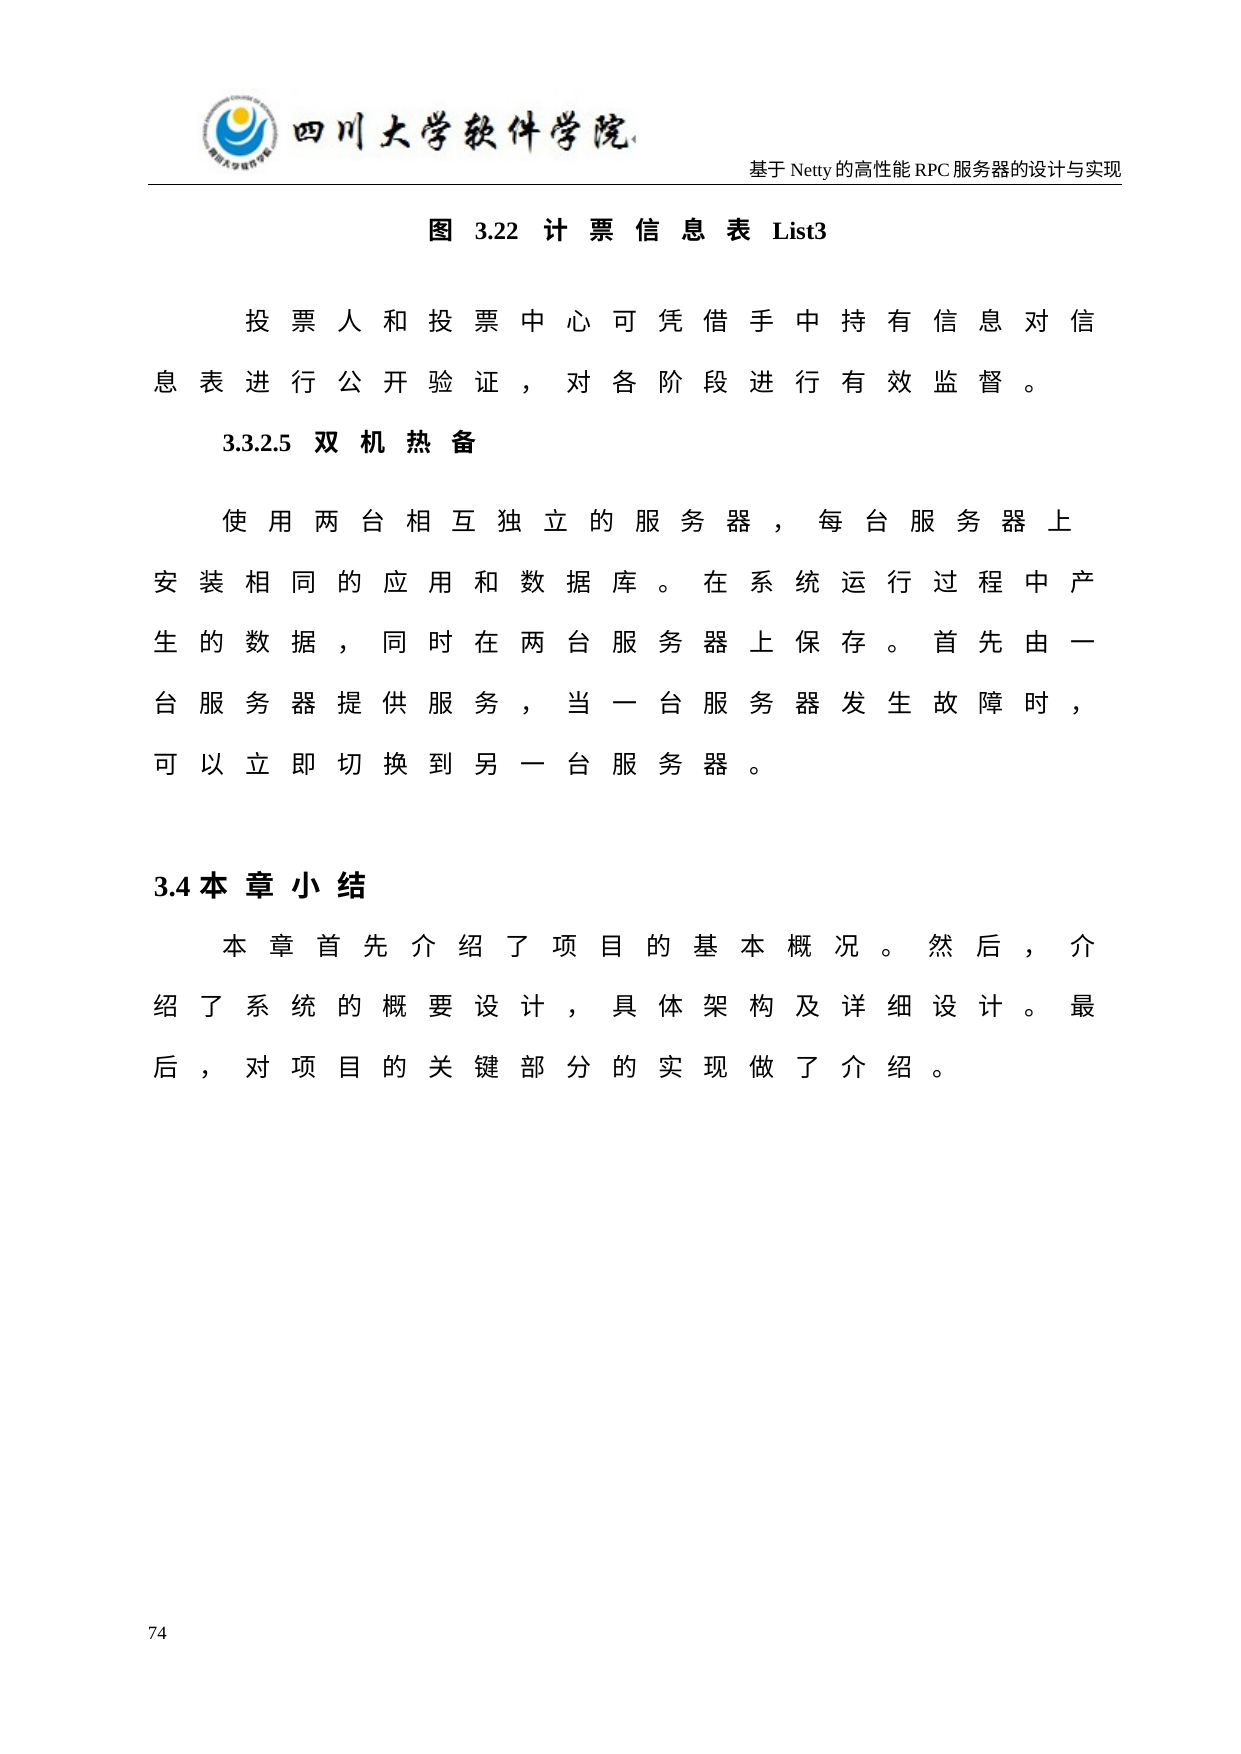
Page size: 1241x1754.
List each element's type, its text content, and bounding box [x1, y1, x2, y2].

text 本章首先介绍了项目的基本概况。然后，介绍了系统的概要设计，具体架构及详细设计。最后，对项目的关键部分的实现做了介绍。 [154, 914, 1116, 1096]
text 图3.22 计票信息表List3 [154, 198, 1116, 259]
text 使用两台相互独立的服务器，每台服务器上安装相同的应用和数据库。在系统运行过程中产生的数据，同时在两台服务器上保存。首先由一台服务器提供服务，当一台服务器发生故障时，可以立即切换到另一台服务器。 [154, 489, 1116, 793]
picture [197, 88, 639, 177]
subtitle 3.4本章小结 [154, 853, 1116, 914]
text 3.3.2.5 双机热备 [154, 411, 1116, 471]
text 投票人和投票中心可凭借手中持有信息对信息表进行公开验证，对各阶段进行有效监督。 [154, 289, 1116, 411]
